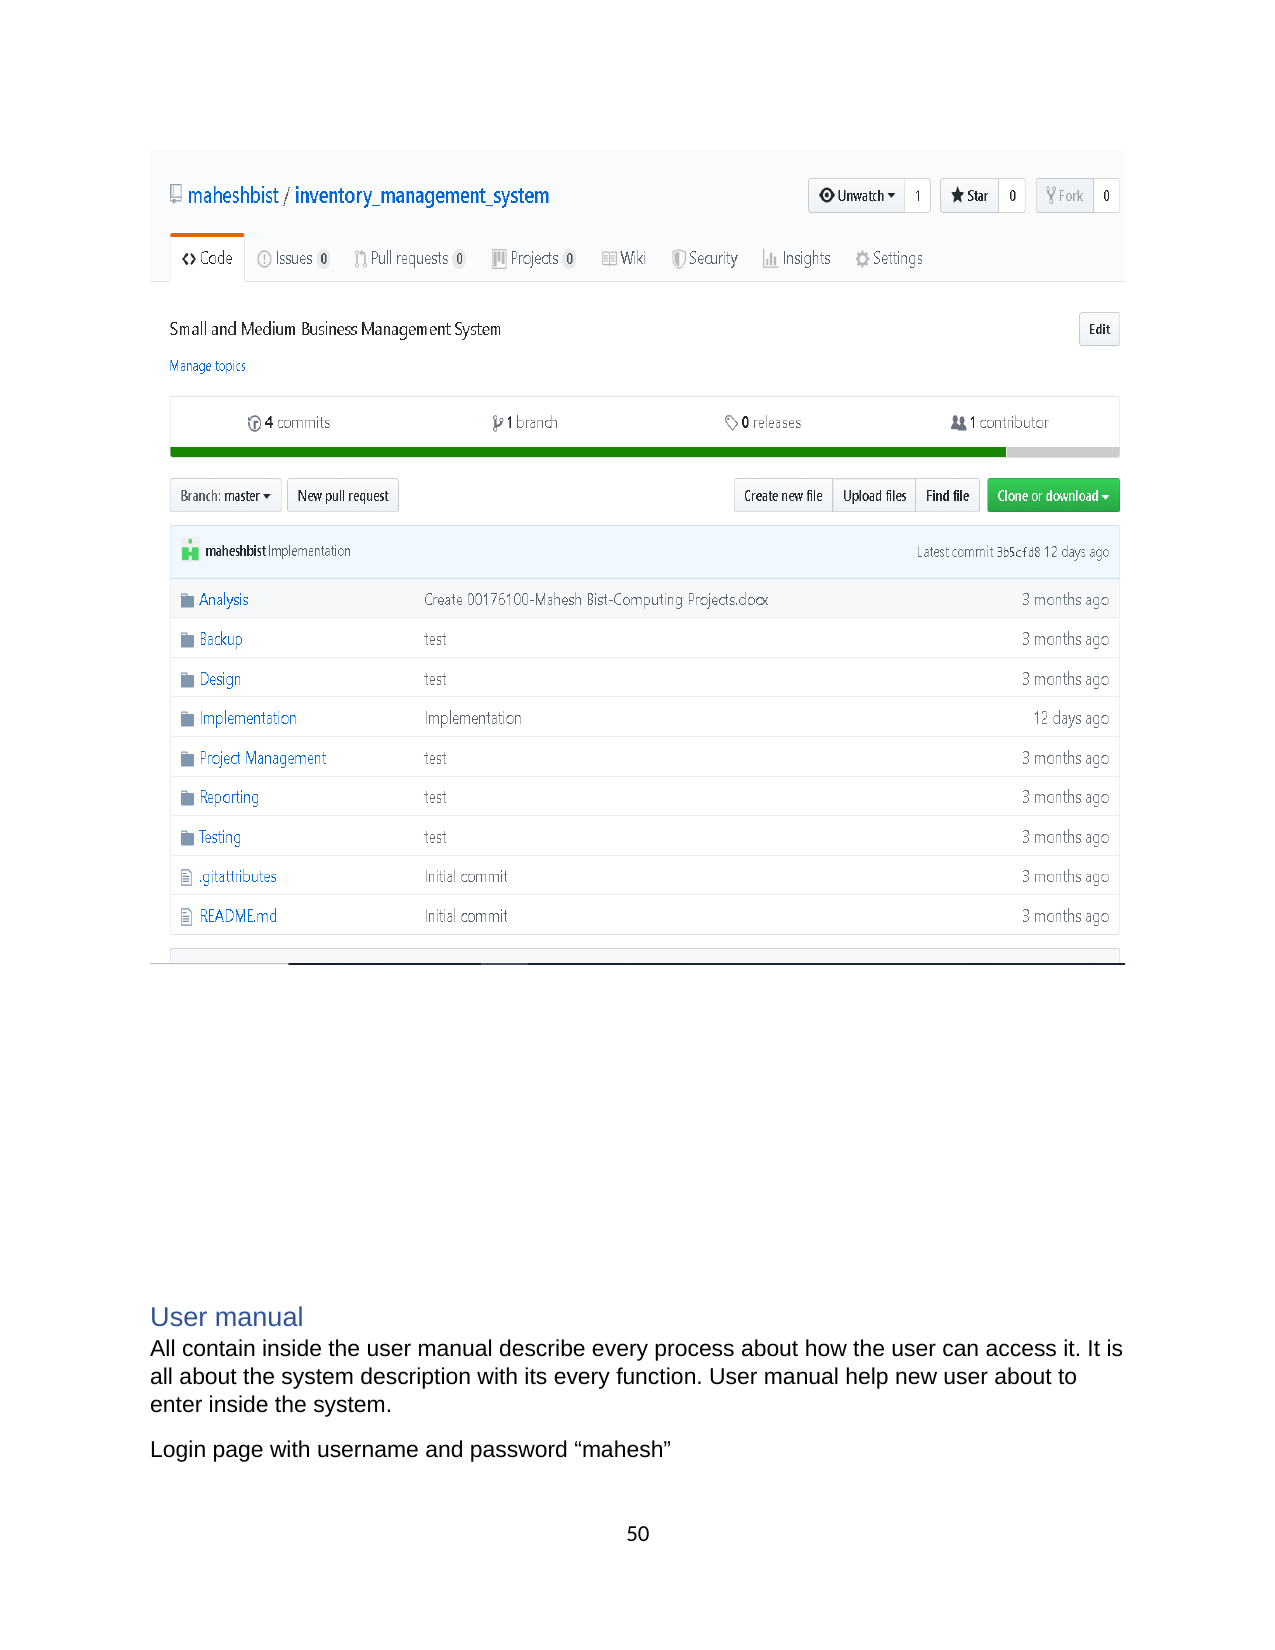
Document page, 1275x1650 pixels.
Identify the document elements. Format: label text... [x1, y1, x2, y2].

text Login page with username and password “mahesh” [150, 1436, 1125, 1463]
text All contain inside the user manual describe every process about how the user can access it. It is all about the system description with its every function. User manual help new user about to enter inside the system. [150, 1334, 1125, 1418]
picture [150, 150, 1125, 965]
subtitle User manual [150, 1301, 1125, 1332]
